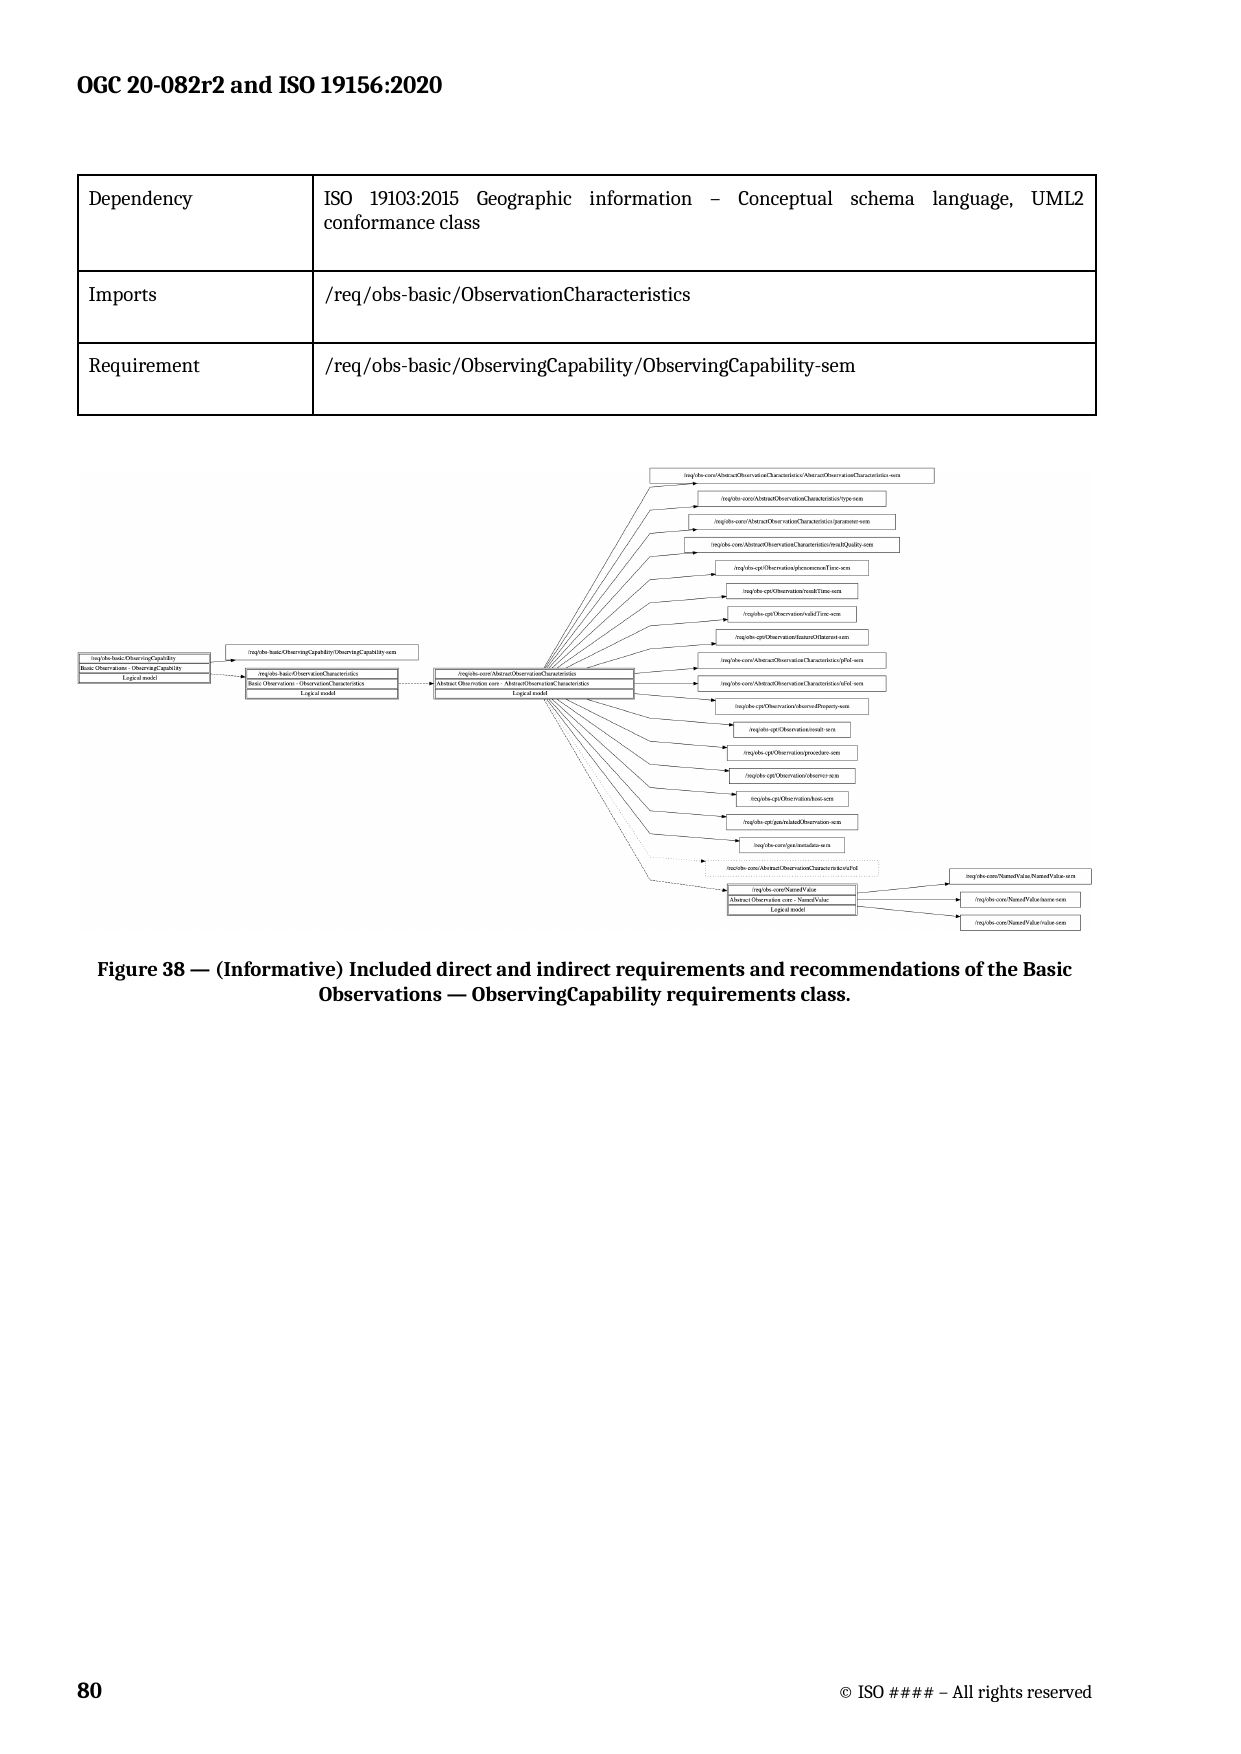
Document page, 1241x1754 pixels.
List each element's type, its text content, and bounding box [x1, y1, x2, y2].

table_cell ISO 19103:2015 Geographic information – Conceptual schema language, UML2 conformance class [314, 176, 1095, 270]
text Figure — (Informative) Included direct and indirect requirements and recommendations of the Basic Observations — ObservingCapability requirements class. [77, 957, 1092, 1007]
table_cell /req/obs-basic/ObservingCapability/ObservingCapability-sem [314, 344, 1095, 413]
picture [76, 466, 1093, 932]
table_cell Requirement [79, 344, 312, 413]
table_cell /req/obs-basic/ObservationCharacteristics [314, 272, 1095, 342]
table_cell Dependency [79, 176, 312, 270]
table_cell Imports [79, 272, 312, 342]
